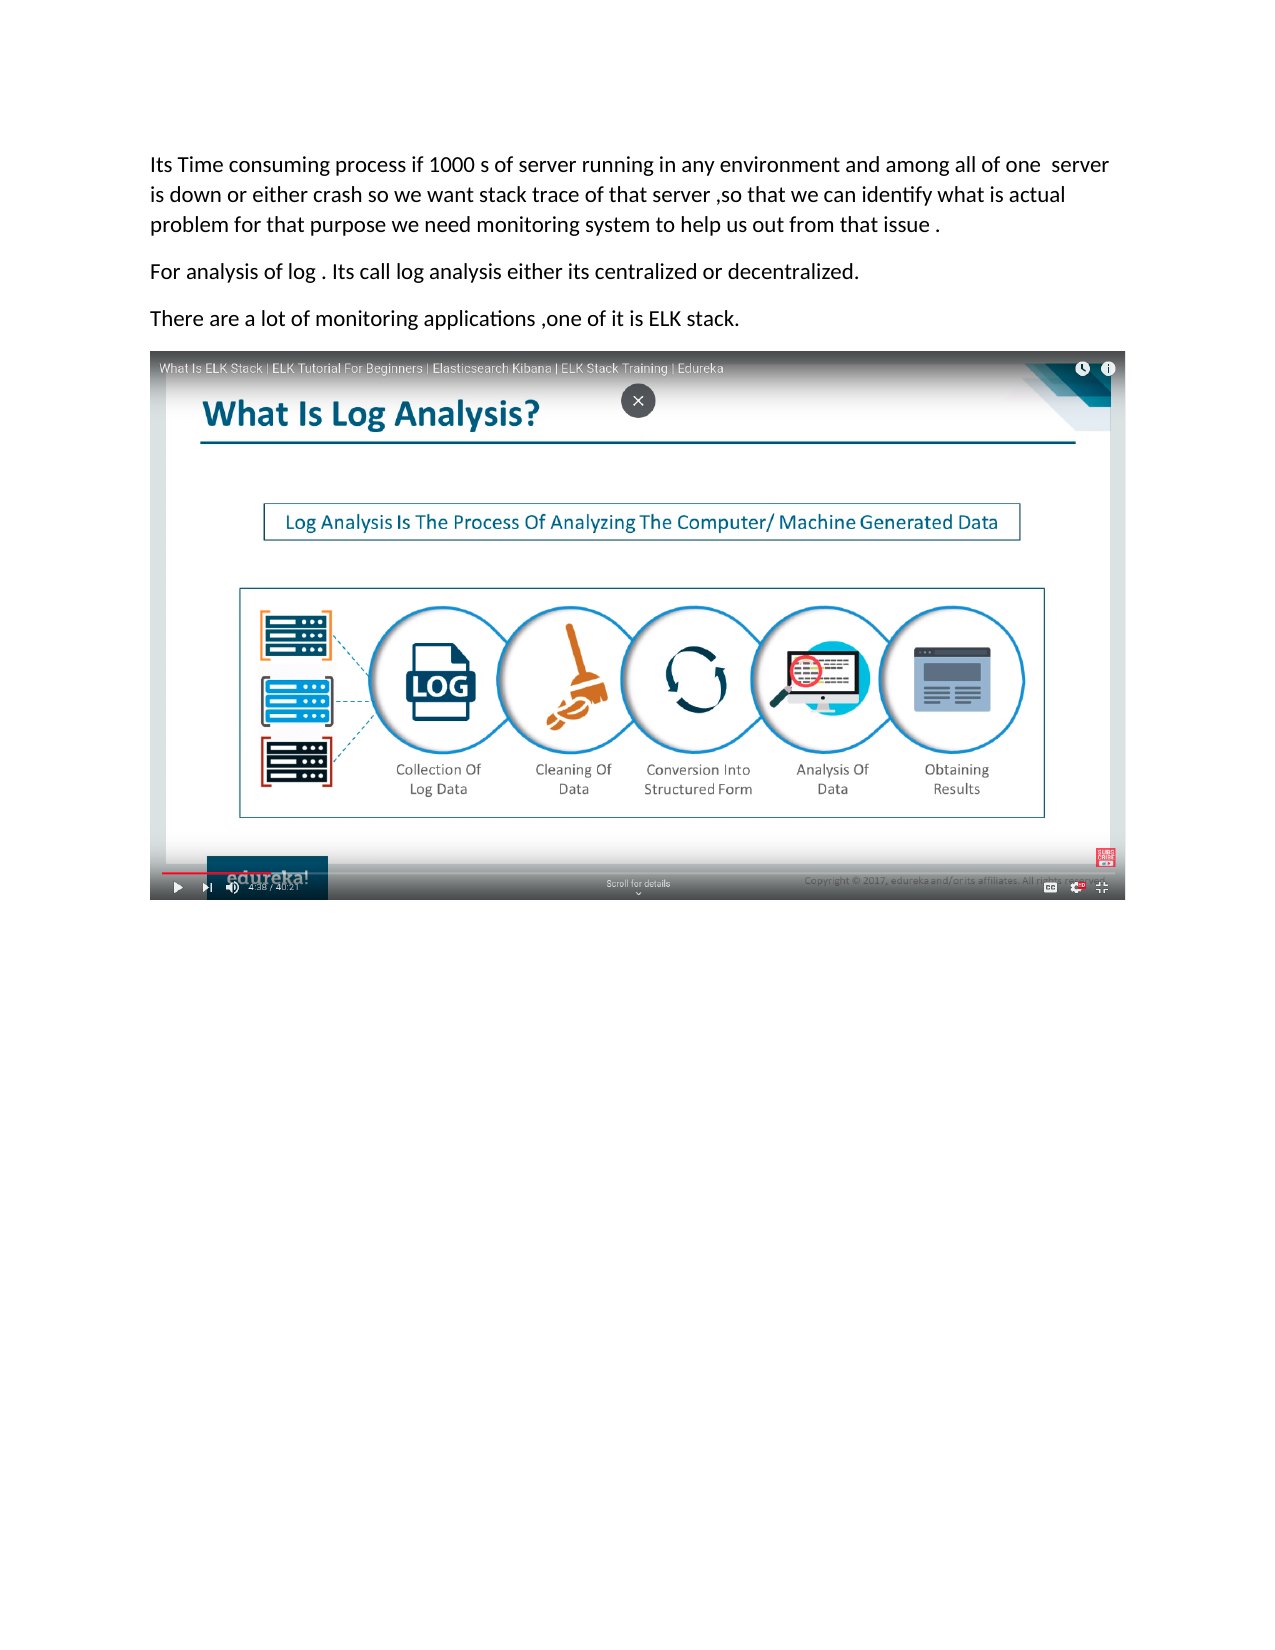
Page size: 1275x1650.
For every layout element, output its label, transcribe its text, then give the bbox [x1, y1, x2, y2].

picture [150, 351, 1125, 900]
text Its Time consuming process if 1000 s of server running in any environment and among all of one server is down or either crash so we want stack trace of that server ,so that we can identify what is actual problem for that purpose we need monitoring system to help us out from that issue . [150, 150, 1125, 238]
text There are a lot of monitoring applications ,one of it is ELK stack. [150, 304, 1125, 332]
text For analysis of log . Its call log analysis either its centralized or decentralized. [150, 257, 1125, 285]
